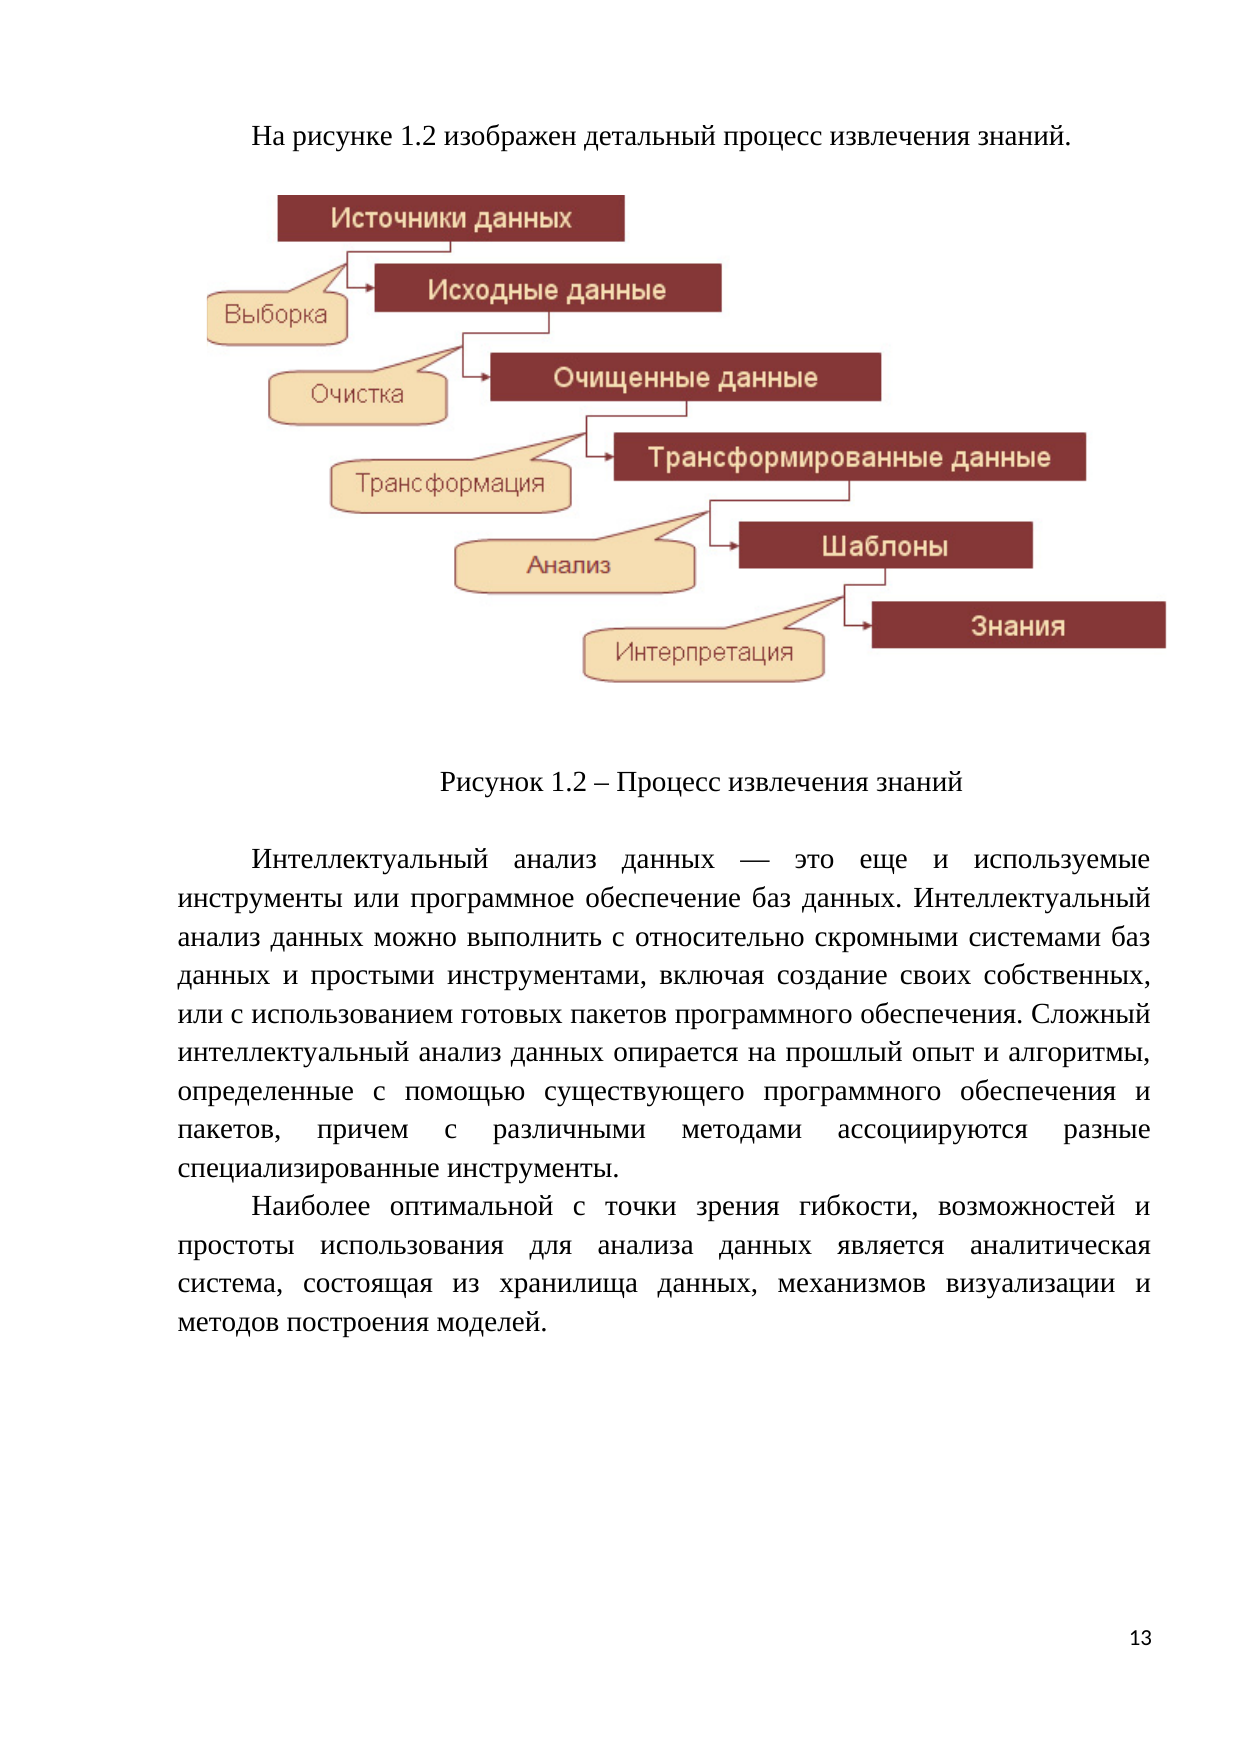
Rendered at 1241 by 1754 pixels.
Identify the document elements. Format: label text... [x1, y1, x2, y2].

text Интеллектуальный анализ данных ― это еще и используемые инструменты или программное обеспечение баз данных. Интеллектуальный анализ данных можно выполнить с относительно скромными системами баз данных и простыми инструментами, включая создание своих собственных, или с использованием готовых пакетов программного обеспечения. Сложный интеллектуальный анализ данных опирается на прошлый опыт и алгоритмы, определенные с помощью существующего программного обеспечения и пакетов, причем с различными методами ассоциируются разные специализированные инструменты. [177, 842, 1152, 1183]
picture [206, 195, 1174, 722]
text Рисунок 1.2 – Процесс извлечения знаний [177, 764, 1152, 798]
text На рисунке 1.2 изображен детальный процесс извлечения знаний. [177, 118, 1152, 152]
text Наиболее оптимальной с точки зрения гибкости, возможностей и простоты использования для анализа данных является аналитическая система, состоящая из хранилища данных, механизмов визуализации и методов построения моделей. [177, 1188, 1152, 1338]
